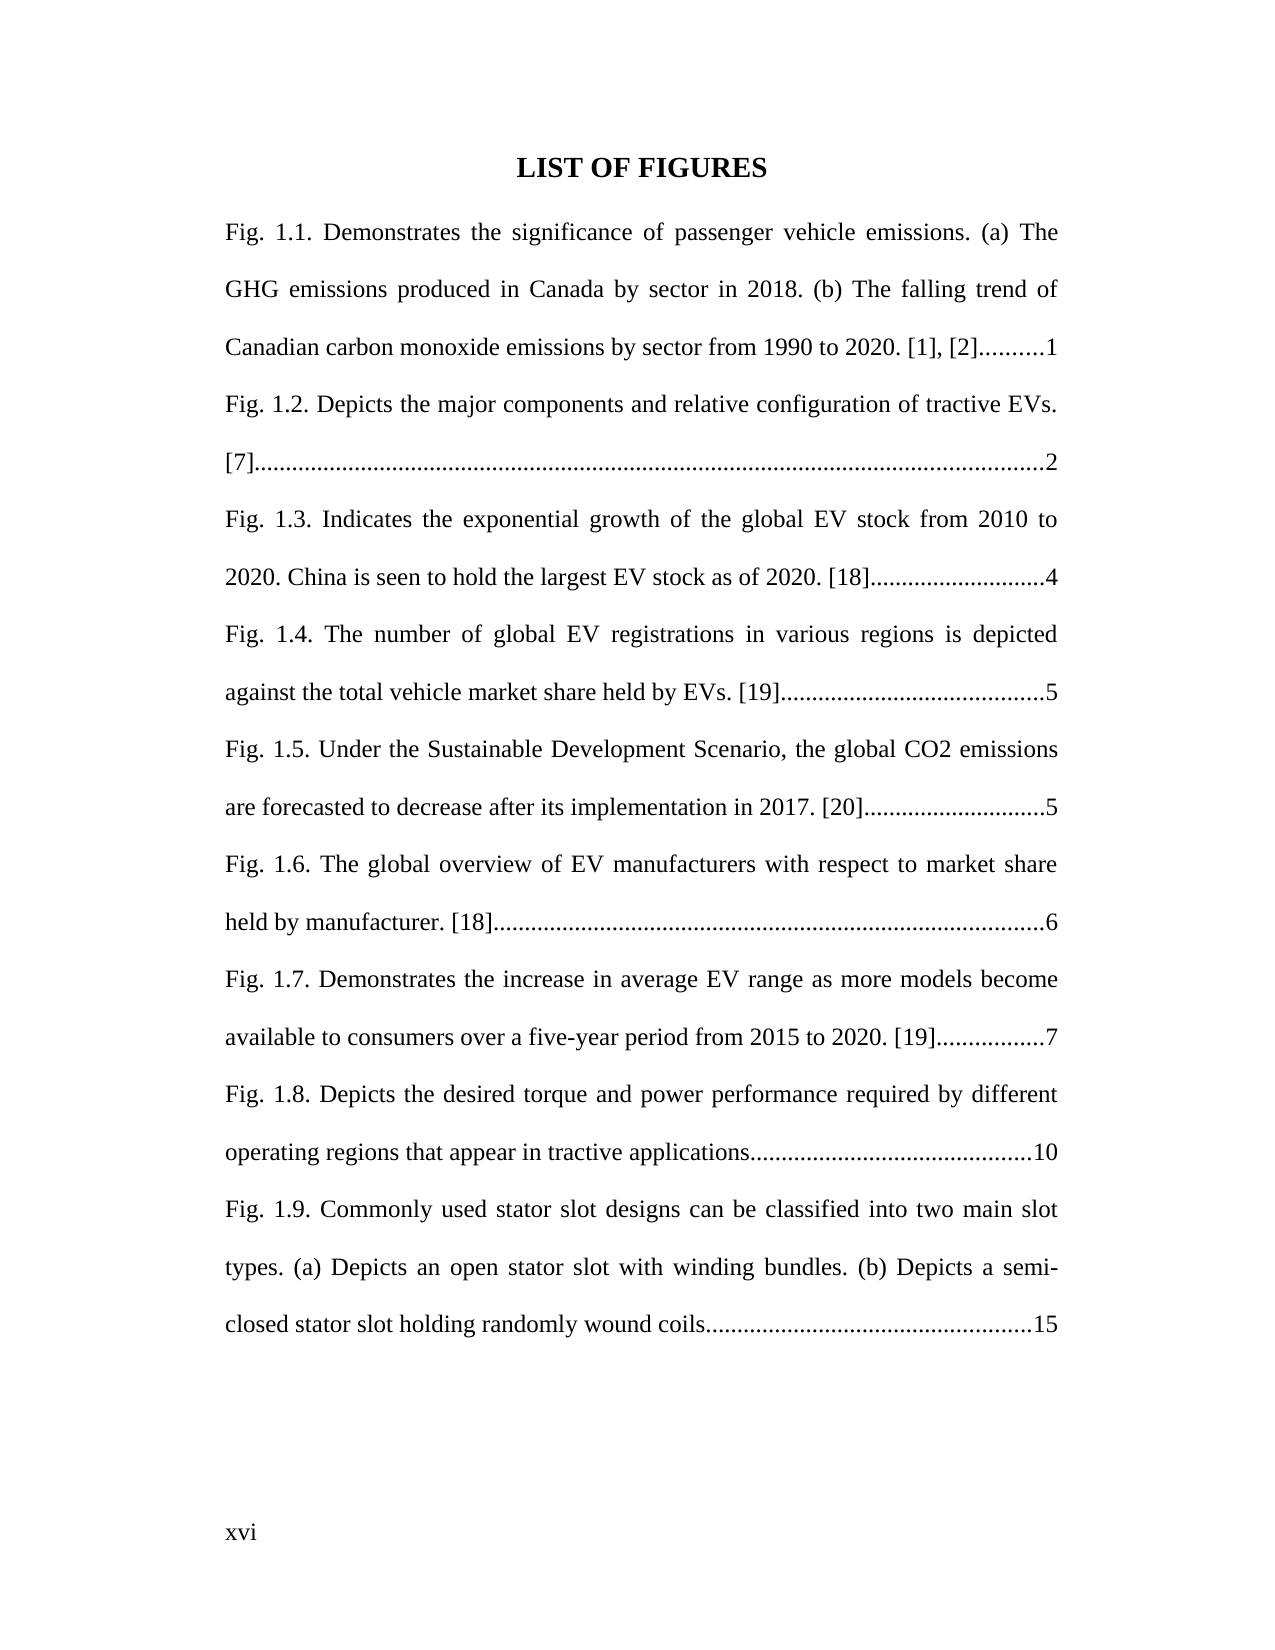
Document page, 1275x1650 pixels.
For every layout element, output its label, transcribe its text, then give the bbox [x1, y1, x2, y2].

text Fig. 1.5. Under the Sustainable Development Scenario, the global CO2 emissions are forecasted to decrease after its implementation in 2017. [20] 5 [225, 734, 1059, 821]
text Fig. 1.9. Commonly used stator slot designs can be classified into two main slot types. (a) Depicts an open stator slot with winding bundles. (b) Depicts a semi-closed stator slot holding randomly wound coils. 15 [225, 1194, 1059, 1338]
text Fig. 1.6. The global overview of EV manufacturers with respect to market share held by manufacturer. [18] 6 [225, 849, 1059, 936]
text Fig. 1.3. Indicates the exponential growth of the global EV stock from 2010 to 2020. China is seen to hold the largest EV stock as of 2020. [18] 4 [225, 504, 1059, 591]
text Fig. 1.8. Depicts the desired torque and power performance required by different operating regions that appear in tractive applications. 10 [225, 1079, 1059, 1166]
text Fig. 1.1. Demonstrates the significance of passenger vehicle emissions. (a) The GHG emissions produced in Canada by sector in 2018. (b) The falling trend of Canadian carbon monoxide emissions by sector from 1990 to 2020. [1], [2] 1 [225, 217, 1059, 361]
subtitle LIST OF FIGURES [225, 150, 1059, 183]
text Fig. 1.4. The number of global EV registrations in various regions is depicted against the total vehicle market share held by EVs. [19] 5 [225, 619, 1059, 706]
text Fig. 1.7. Demonstrates the increase in average EV range as more models become available to consumers over a five-year period from 2015 to 2020. [19] 7 [225, 964, 1059, 1051]
text Fig. 1.2. Depicts the major components and relative configuration of tractive EVs. [7] 2 [225, 389, 1059, 476]
